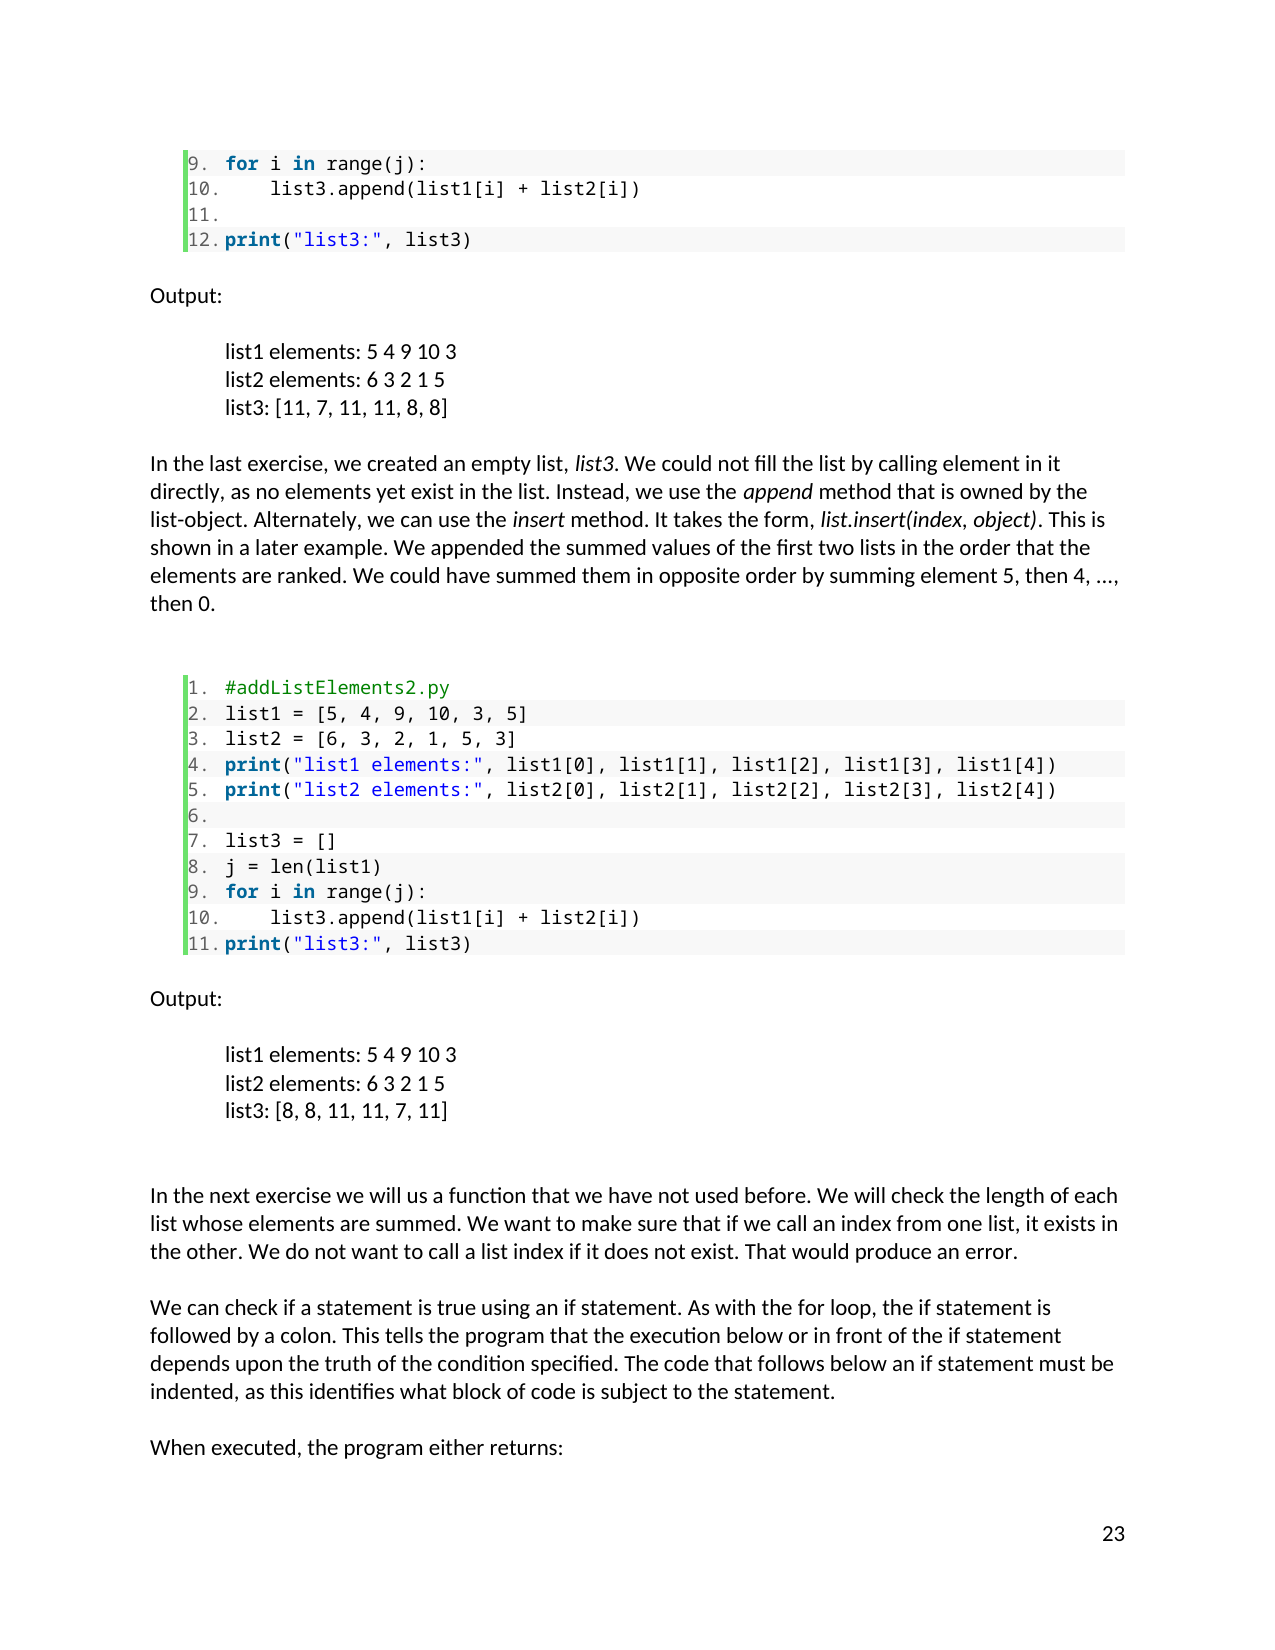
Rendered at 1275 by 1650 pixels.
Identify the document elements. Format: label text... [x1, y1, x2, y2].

list #addListElements2.py [188, 675, 1125, 700]
list list3.append(list1[i] + list2[i]) [188, 904, 1125, 930]
text Output: [150, 984, 1125, 1013]
list list2 = [6, 3, 2, 1, 5, 3] [188, 726, 1125, 751]
list print("list3:", list3) [188, 930, 1125, 955]
text list3: [8, 8, 11, 11, 7, 11] [225, 1097, 1125, 1125]
text list1 elements: 5 4 9 10 3 [225, 337, 1125, 365]
text In the last exercise, we created an empty list, list3. We could not fill the list by calling element in it directly, as no elements yet exist in the list. Instead, we use the append method that is owned by the list-object. Alternately, we can use the insert method. It takes the form, list.insert(index, object). This is shown in a later example. We appended the summed values of the first two lists in the order that the elements are ranked. We could have summed them in opposite order by summing element 5, then 4, ..., then 0. [150, 449, 1125, 617]
list list3 = [] [188, 828, 1125, 853]
list for i in range(j): [188, 879, 1125, 904]
list j = len(list1) [188, 853, 1125, 879]
list print("list2 elements:", list2[0], list2[1], list2[2], list2[3], list2[4]) [188, 777, 1125, 802]
text In the next exercise we will us a function that we have not used before. We will check the length of each list whose elements are summed. We want to make sure that if we call an index from one list, it exists in the other. We do not want to call a list index if it does not exist. That would produce an error. [150, 1181, 1125, 1265]
list list1 = [5, 4, 9, 10, 3, 5] [188, 700, 1125, 726]
text Output: [150, 281, 1125, 309]
list for i in range(j): [188, 150, 1125, 176]
list print("list3:", list3) [188, 227, 1125, 252]
list list3.append(list1[i] + list2[i]) [188, 176, 1125, 201]
text list2 elements: 6 3 2 1 5 [225, 365, 1125, 393]
text list3: [11, 7, 11, 11, 8, 8] [225, 393, 1125, 421]
text We can check if a statement is true using an if statement. As with the for loop, the if statement is followed by a colon. This tells the program that the execution below or in front of the if statement depends upon the truth of the condition specified. The code that follows below an if statement must be indented, as this identifies what block of code is subject to the statement. [150, 1293, 1125, 1405]
list print("list1 elements:", list1[0], list1[1], list1[2], list1[3], list1[4]) [188, 751, 1125, 777]
text list2 elements: 6 3 2 1 5 [225, 1069, 1125, 1097]
text When executed, the program either returns: [150, 1433, 1125, 1461]
text list1 elements: 5 4 9 10 3 [225, 1041, 1125, 1069]
